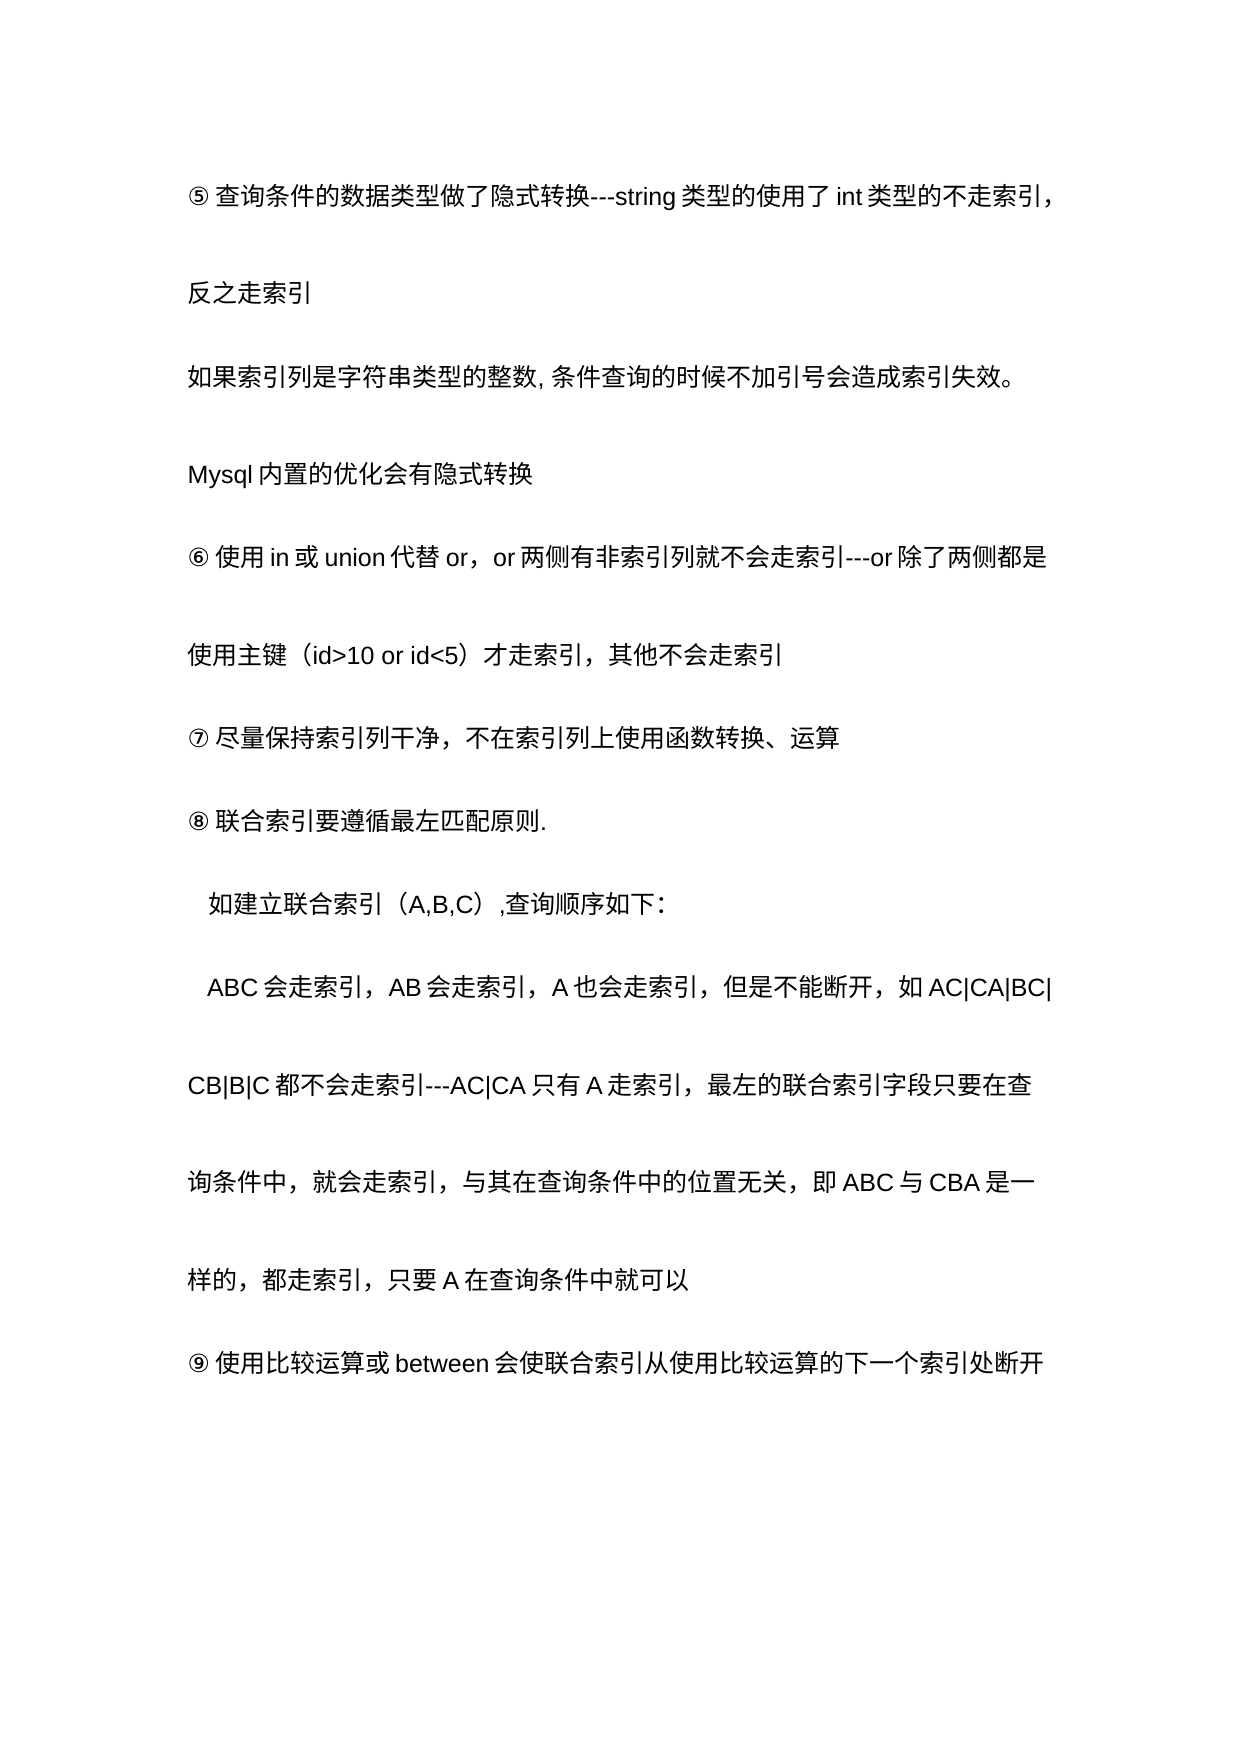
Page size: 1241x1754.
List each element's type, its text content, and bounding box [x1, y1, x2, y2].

text ⑥使用in或union代替or，or两侧有非索引列就不会走索引---or除了两侧都是使用主键（id>10 or id<5）才走索引，其他不会走索引 [187, 523, 1053, 686]
text ABC会走索引，AB会走索引，A也会走索引，但是不能断开，如AC|CA|BC|CB|B|C都不会走索引---AC|CA只有A走索引，最左的联合索引字段只要在查询条件中，就会走索引，与其在查询条件中的位置无关，即ABC与CBA是一样的，都走索引，只要A在查询条件中就可以 [187, 953, 1053, 1311]
text ⑨使用比较运算或between会使联合索引从使用比较运算的下一个索引处断开 [187, 1329, 1053, 1394]
text 如果索引列是字符串类型的整数, 条件查询的时候不加引号会造成索引失效。Mysql内置的优化会有隐式转换 [187, 343, 1053, 505]
text 如建立联合索引（A,B,C）,查询顺序如下： [187, 870, 1053, 935]
text ⑤查询条件的数据类型做了隐式转换---string类型的使用了int类型的不走索引，反之走索引 [187, 162, 1053, 324]
text ⑦尽量保持索引列干净，不在索引列上使用函数转换、运算 [187, 704, 1053, 769]
text ⑧联合索引要遵循最左匹配原则. [187, 787, 1053, 852]
